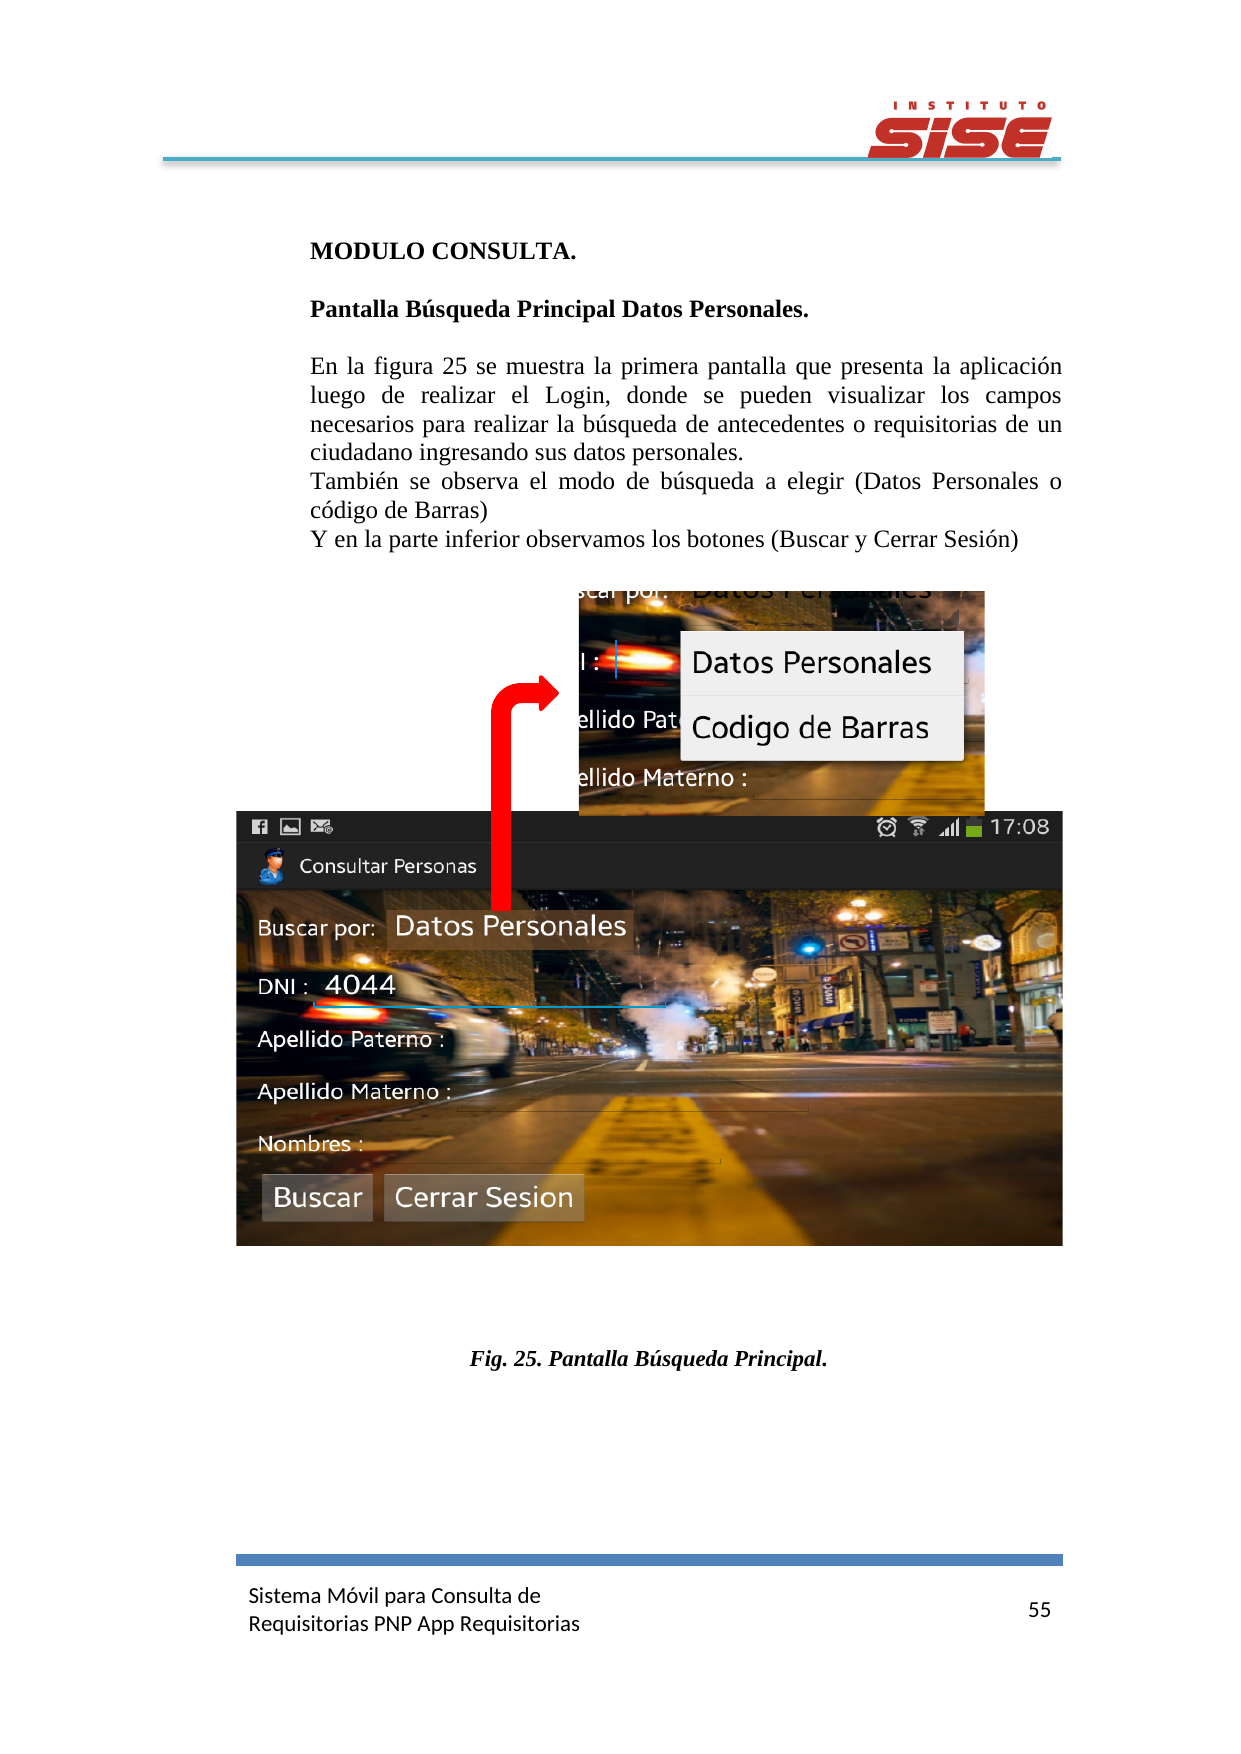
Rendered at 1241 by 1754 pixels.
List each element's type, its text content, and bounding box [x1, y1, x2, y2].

text En la figura 25 se muestra la primera pantalla que presenta la aplicación luego de realizar el Login, donde se pueden visualizar los campos necesarios para realizar la búsqueda de antecedentes o requisitorias de un ciudadano ingresando sus datos personales. [310, 351, 1063, 466]
text MODULO CONSULTA. [236, 236, 1063, 265]
picture [236, 591, 1063, 1246]
text Fig. 25. Pantalla Búsqueda Principal. [236, 1346, 1063, 1372]
picture [867, 101, 1052, 158]
text Y en la parte inferior observamos los botones (Buscar y Cerrar Sesión) [310, 524, 1063, 552]
text Pantalla Búsqueda Principal Datos Personales. [236, 294, 1063, 322]
text También se observa el modo de búsqueda a elegir (Datos Personales o código de Barras) [310, 466, 1063, 524]
